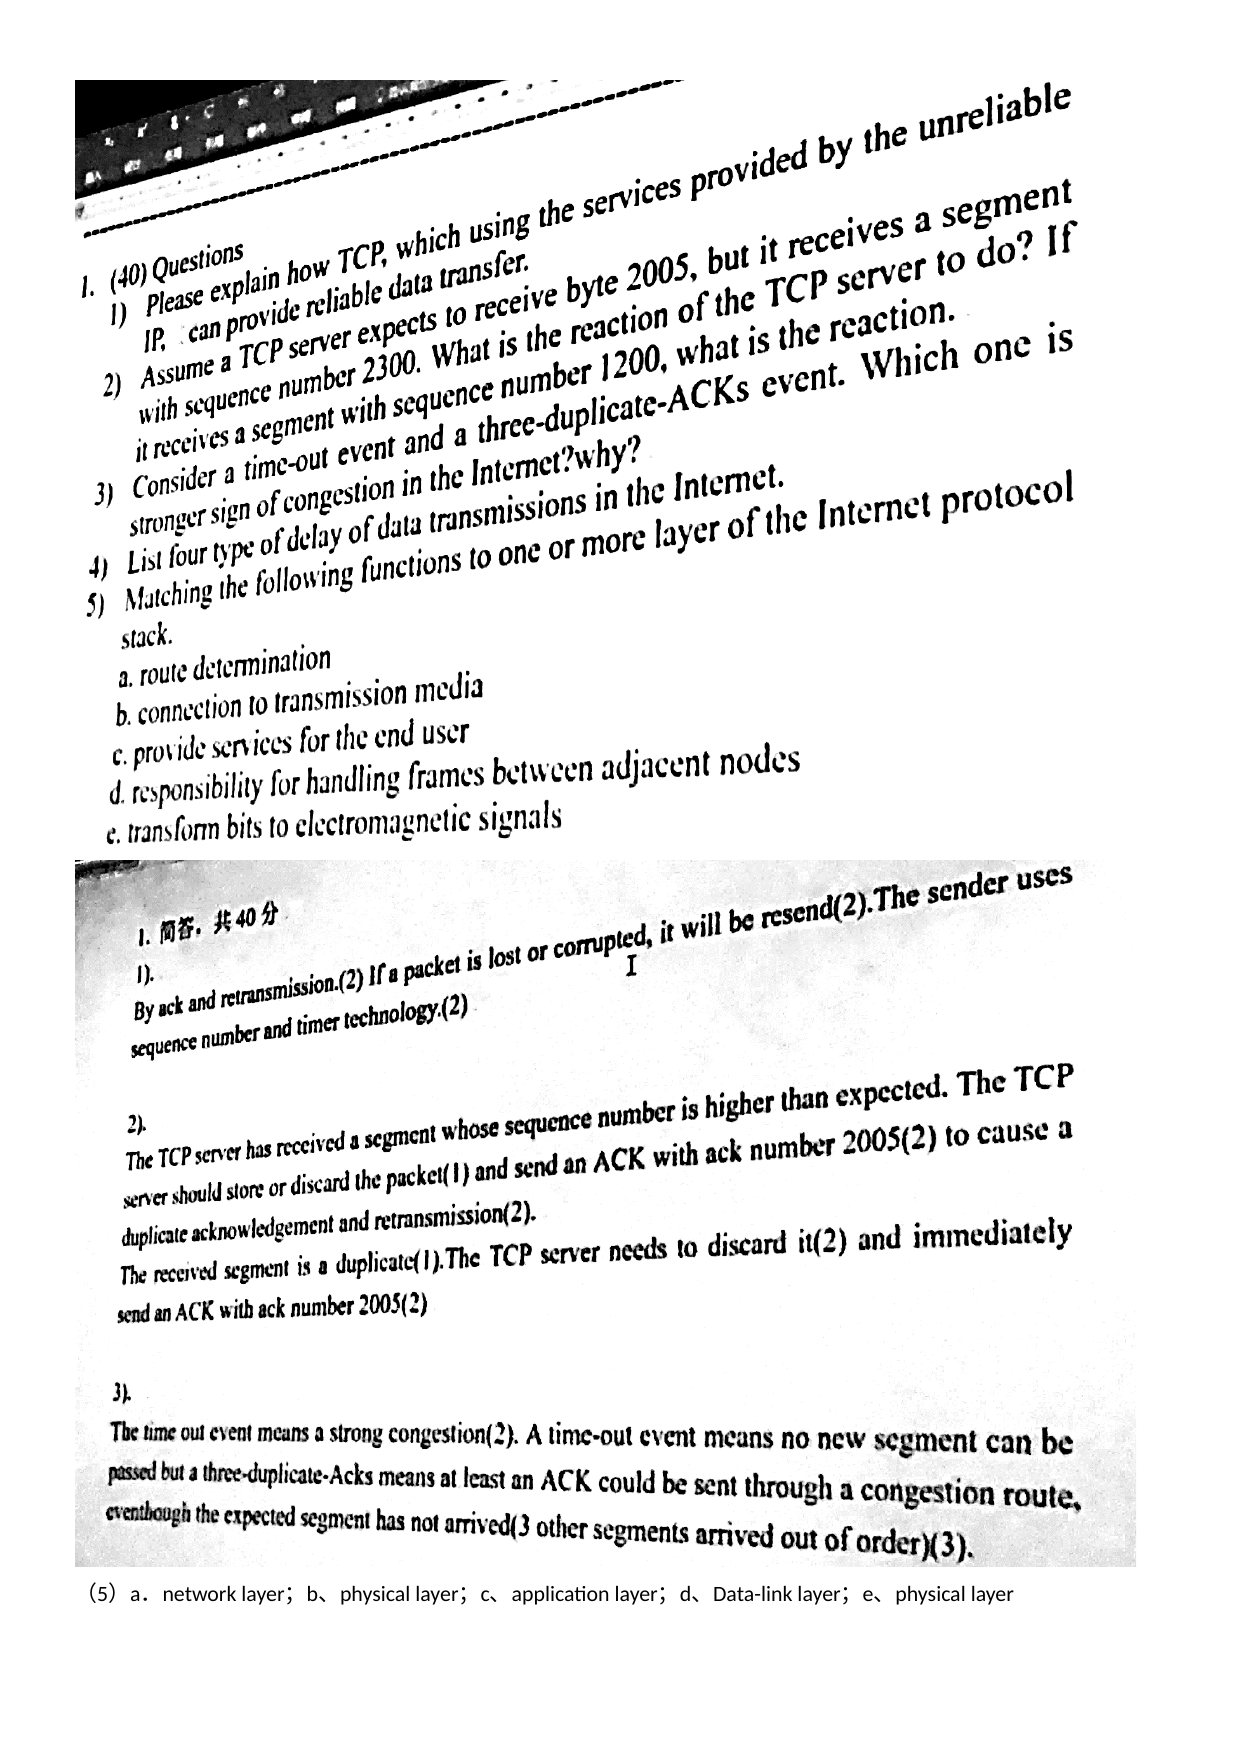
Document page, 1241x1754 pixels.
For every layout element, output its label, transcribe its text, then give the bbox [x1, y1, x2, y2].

text （5）a．network layer；b、physical layer；c、application layer；d、Data-link layer；e、physical layer [75, 1576, 1165, 1608]
picture [75, 80, 1112, 859]
picture [75, 860, 1137, 1567]
